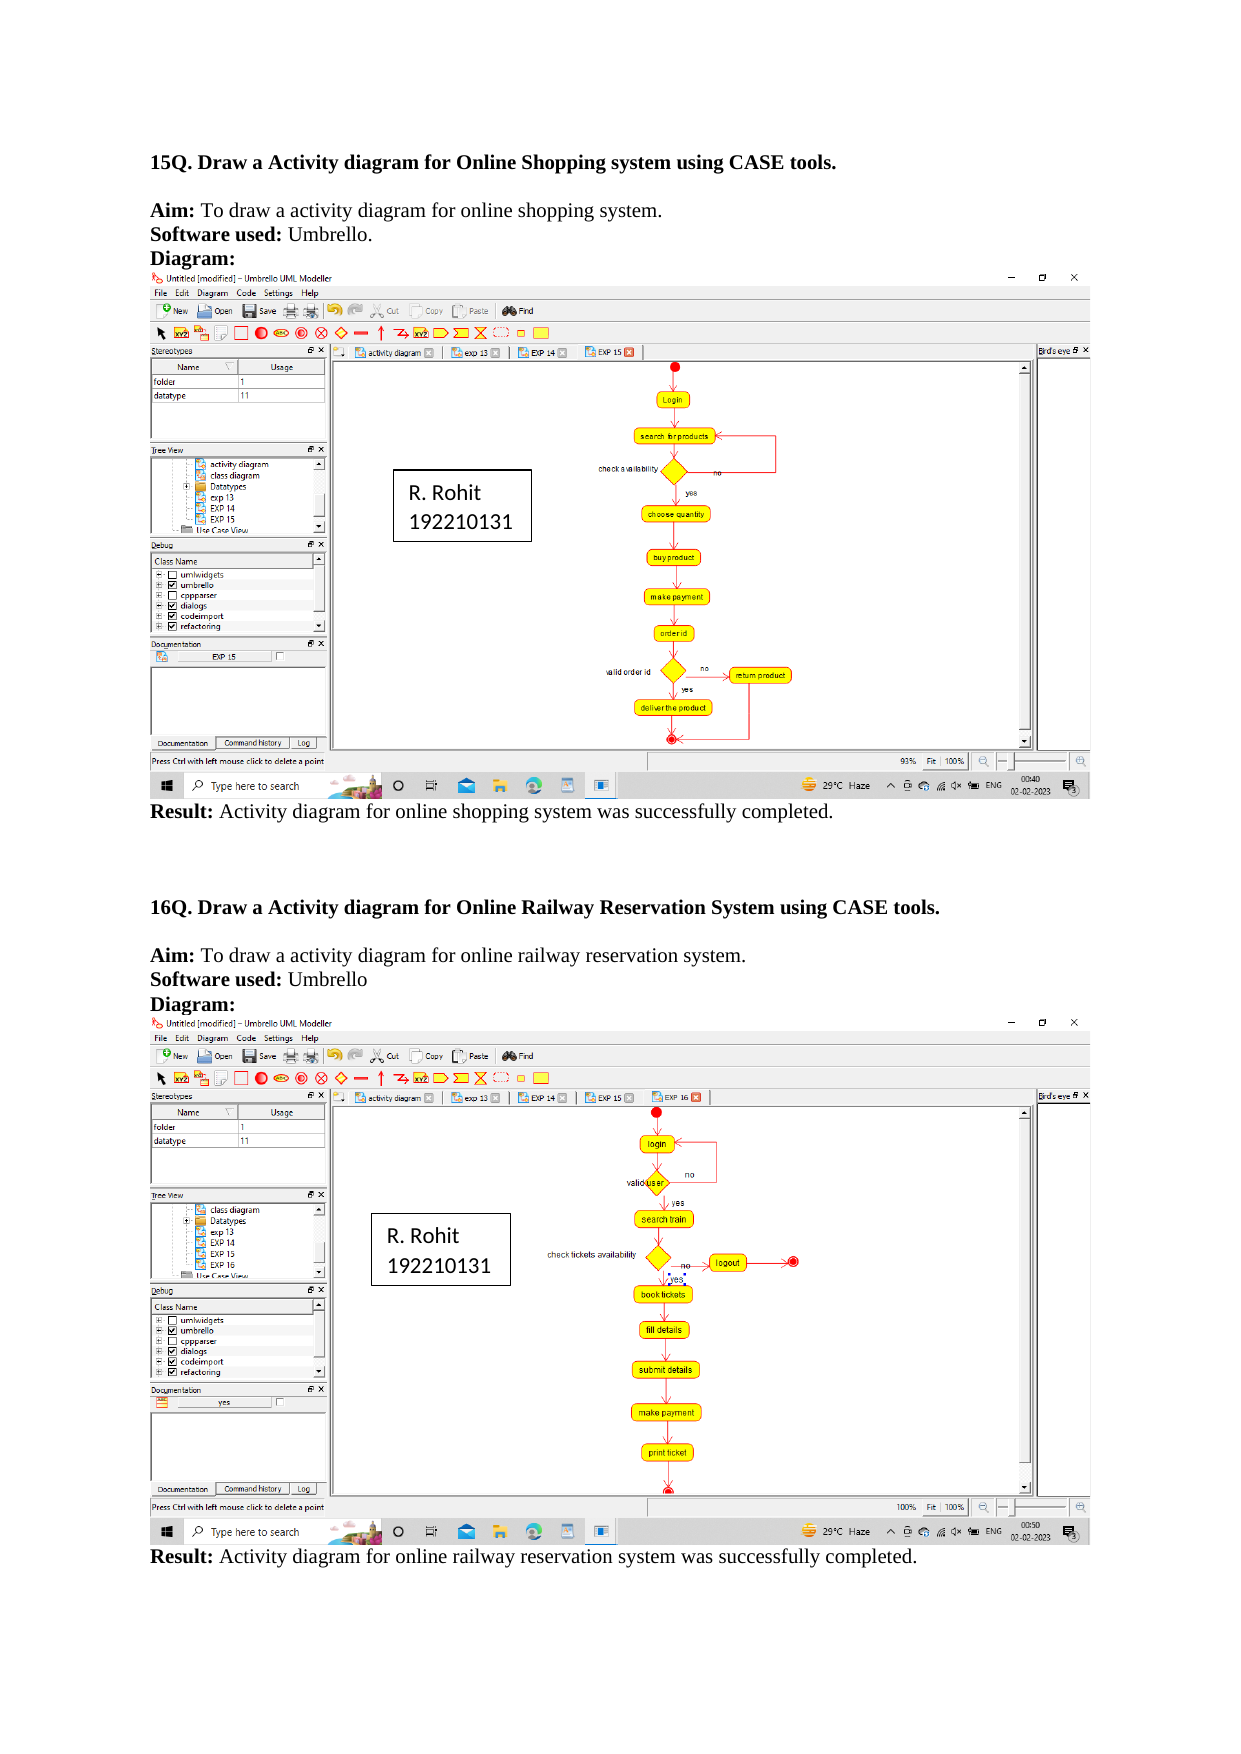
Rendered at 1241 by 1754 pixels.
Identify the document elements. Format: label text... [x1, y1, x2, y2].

text Diagram: [150, 246, 1090, 270]
text Result: Activity diagram for online railway reservation system was successfully completed. [150, 1545, 1090, 1568]
text 15Q. Draw a Activity diagram for Online Shopping system using CASE tools. [150, 150, 1090, 174]
text Software used: Umbrello. [150, 222, 1090, 246]
text 16Q. Draw a Activity diagram for Online Railway Reservation System using CASE tools. [150, 895, 1090, 919]
text Diagram: [150, 991, 1090, 1015]
text Aim: To draw a activity diagram for online shopping system. [150, 198, 1090, 222]
picture [150, 270, 1091, 799]
picture [150, 1015, 1091, 1545]
text Software used: Umbrello [150, 967, 1090, 991]
text Result: Activity diagram for online shopping system was successfully completed. [150, 799, 1090, 823]
text Aim: To draw a activity diagram for online railway reservation system. [150, 943, 1090, 967]
